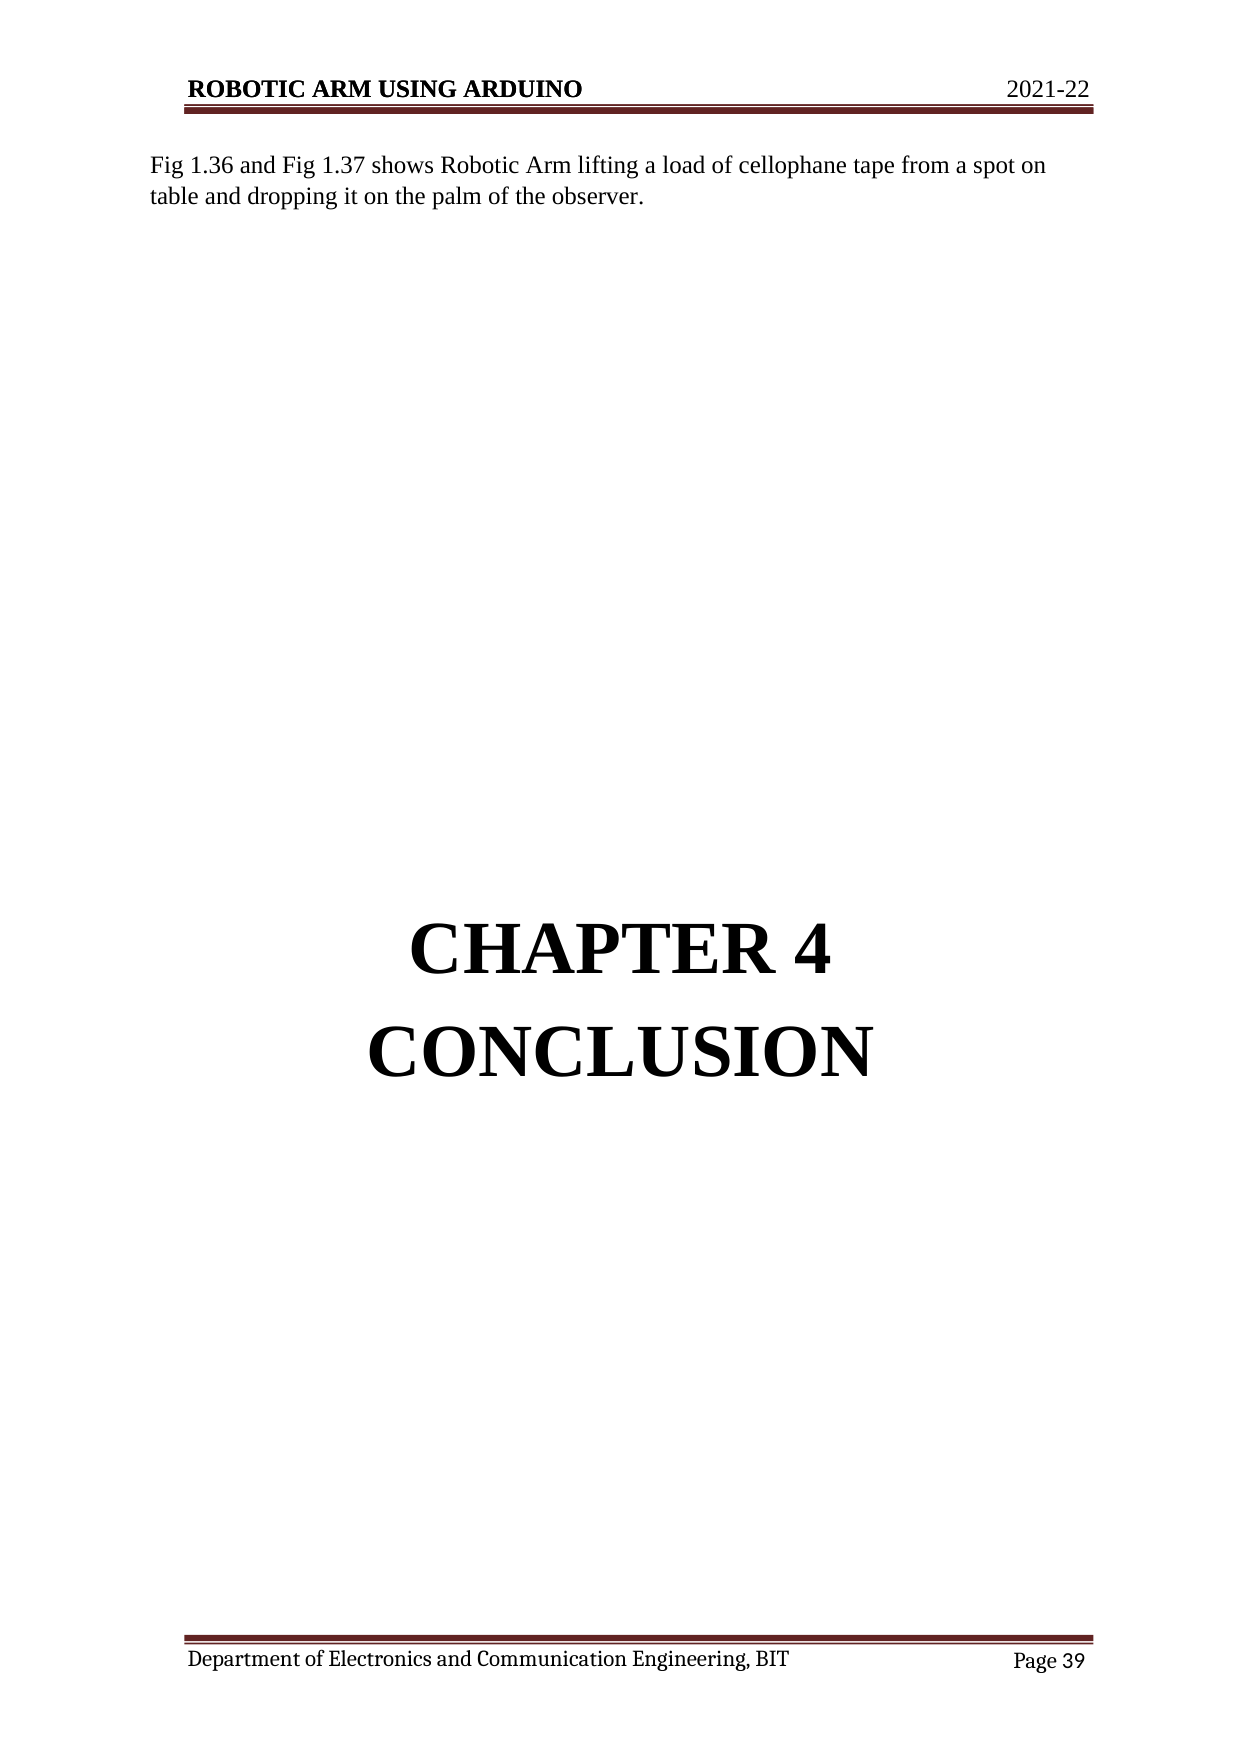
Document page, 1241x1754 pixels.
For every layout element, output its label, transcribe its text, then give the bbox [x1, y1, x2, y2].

text CONCLUSION [150, 1006, 1090, 1092]
text Fig 1.36 and Fig 1.37 shows Robotic Arm lifting a load of cellophane tape from a spot on table and dropping it on the palm of the observer. [150, 150, 1090, 210]
text CHAPTER 4 [150, 903, 1090, 989]
